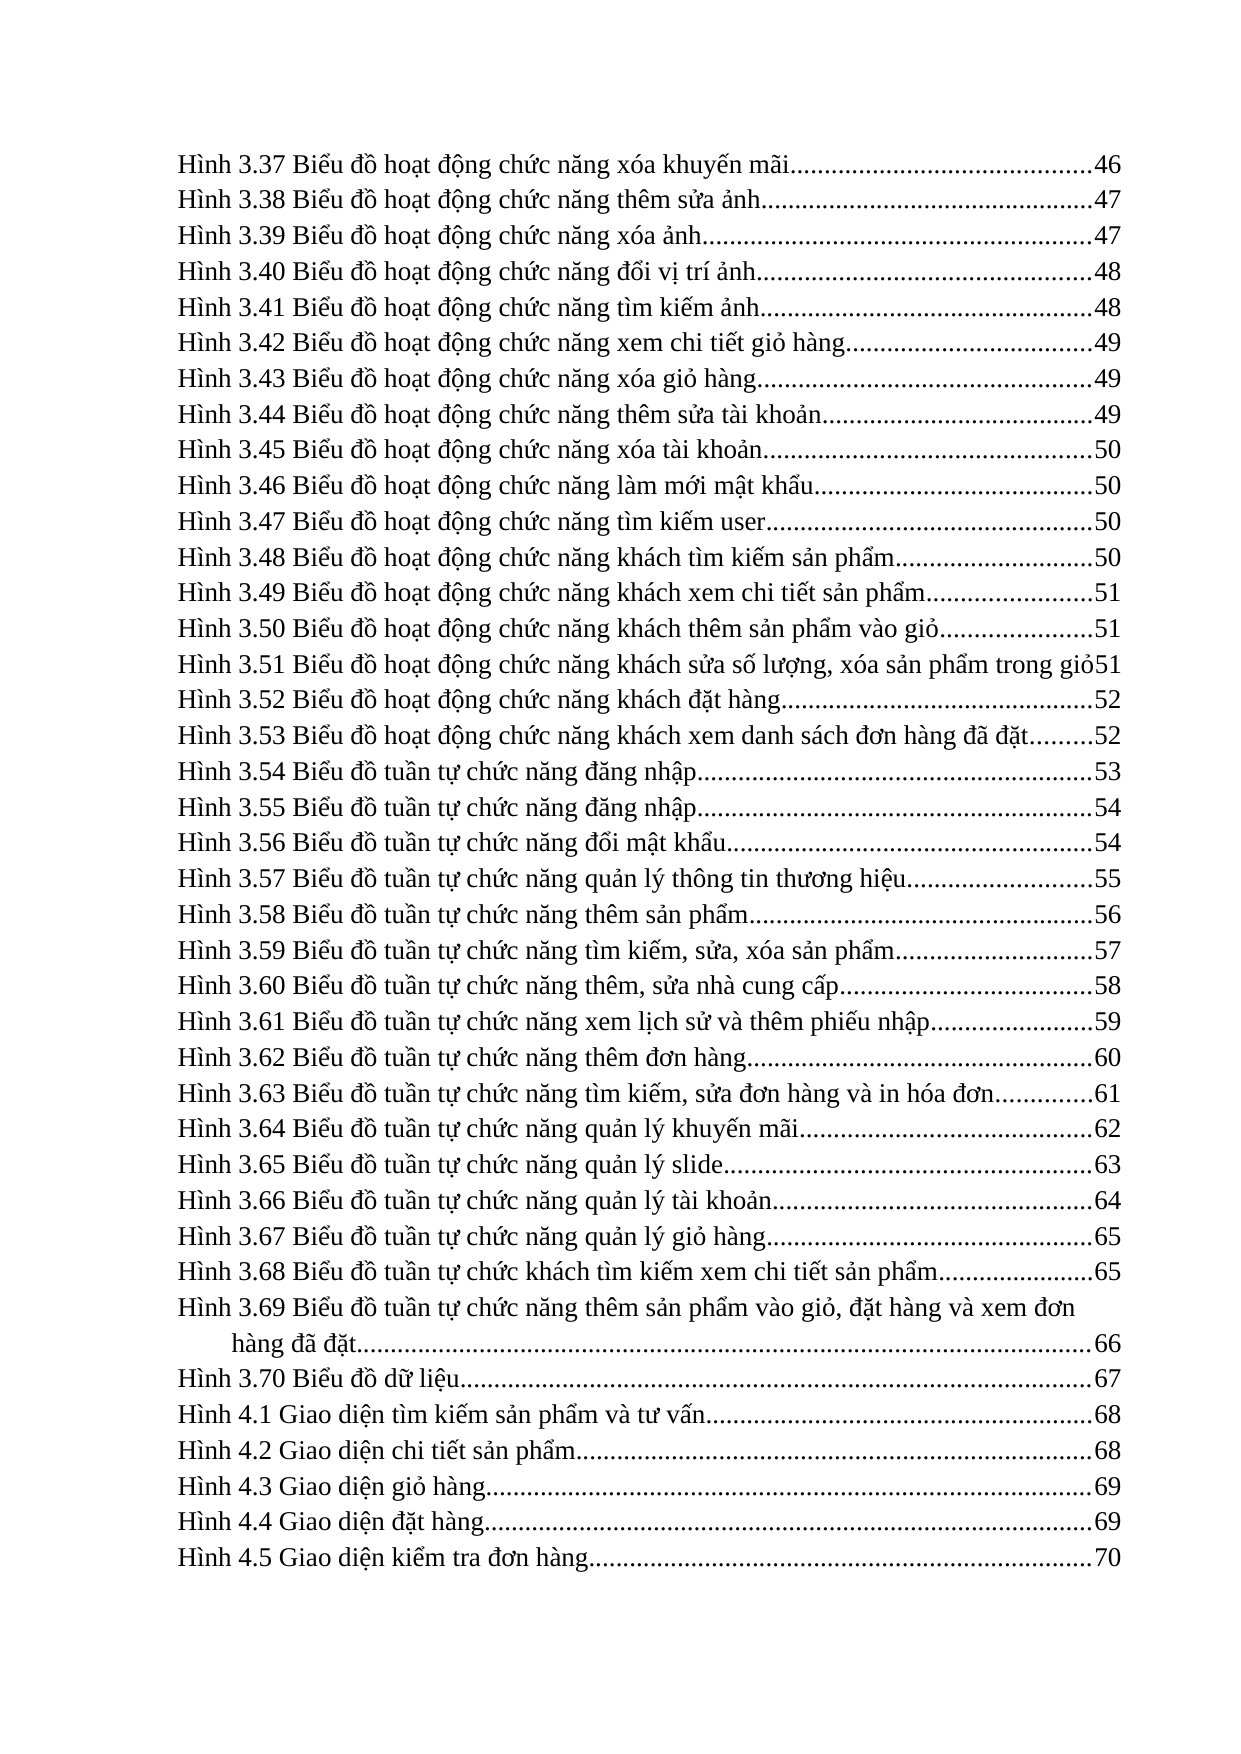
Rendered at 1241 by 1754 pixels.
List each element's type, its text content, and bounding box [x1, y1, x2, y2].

text Hình 3.56 Biểu đồ tuần tự chức năng đổi mật khẩu 54 [177, 827, 1122, 858]
text Hình 4.2 Giao diện chi tiết sản phẩm 68 [177, 1434, 1122, 1465]
text Hình 3.67 Biểu đồ tuần tự chức năng quản lý giỏ hàng 65 [177, 1219, 1122, 1251]
text Hình 3.39 Biểu đồ hoạt động chức năng xóa ảnh 47 [177, 219, 1122, 250]
text Hình 3.61 Biểu đồ tuần tự chức năng xem lịch sử và thêm phiếu nhập 59 [177, 1005, 1122, 1036]
text Hình 3.44 Biểu đồ hoạt động chức năng thêm sửa tài khoản 49 [177, 398, 1122, 429]
text Hình 3.50 Biểu đồ hoạt động chức năng khách thêm sản phẩm vào giỏ 51 [177, 612, 1122, 643]
text Hình 3.59 Biểu đồ tuần tự chức năng tìm kiếm, sửa, xóa sản phẩm 57 [177, 934, 1122, 965]
text Hình 3.57 Biểu đồ tuần tự chức năng quản lý thông tin thương hiệu 55 [177, 862, 1122, 893]
text Hình 4.4 Giao diện đặt hàng 69 [177, 1505, 1122, 1537]
text Hình 3.53 Biểu đồ hoạt động chức năng khách xem danh sách đơn hàng đã đặt 52 [177, 719, 1122, 751]
text Hình 3.45 Biểu đồ hoạt động chức năng xóa tài khoản 50 [177, 433, 1122, 465]
text Hình 3.62 Biểu đồ tuần tự chức năng thêm đơn hàng 60 [177, 1041, 1122, 1072]
text Hình 3.54 Biểu đồ tuần tự chức năng đăng nhập 53 [177, 755, 1122, 786]
text Hình 4.1 Giao diện tìm kiếm sản phẩm và tư vấn 68 [177, 1398, 1122, 1429]
text Hình 3.41 Biểu đồ hoạt động chức năng tìm kiếm ảnh 48 [177, 291, 1122, 322]
text Hình 3.63 Biểu đồ tuần tự chức năng tìm kiếm, sửa đơn hàng và in hóa đơn 61 [177, 1077, 1122, 1108]
text Hình 3.47 Biểu đồ hoạt động chức năng tìm kiếm user 50 [177, 505, 1122, 536]
text Hình 3.52 Biểu đồ hoạt động chức năng khách đặt hàng 52 [177, 684, 1122, 715]
text Hình 3.69 Biểu đồ tuần tự chức năng thêm sản phẩm vào giỏ, đặt hàng và xem đơn hàng đã đặt 66 [177, 1291, 1122, 1358]
text Hình 3.38 Biểu đồ hoạt động chức năng thêm sửa ảnh 47 [177, 183, 1122, 214]
text Hình 4.3 Giao diện giỏ hàng 69 [177, 1470, 1122, 1501]
text Hình 3.64 Biểu đồ tuần tự chức năng quản lý khuyến mãi 62 [177, 1112, 1122, 1143]
text Hình 3.37 Biểu đồ hoạt động chức năng xóa khuyến mãi 46 [177, 148, 1122, 179]
text Hình 3.48 Biểu đồ hoạt động chức năng khách tìm kiếm sản phẩm 50 [177, 541, 1122, 572]
text Hình 3.68 Biểu đồ tuần tự chức khách tìm kiếm xem chi tiết sản phẩm 65 [177, 1255, 1122, 1286]
text Hình 3.51 Biểu đồ hoạt động chức năng khách sửa số lượng, xóa sản phẩm trong giỏ 51 [177, 648, 1122, 679]
text Hình 3.42 Biểu đồ hoạt động chức năng xem chi tiết giỏ hàng 49 [177, 326, 1122, 357]
text Hình 3.49 Biểu đồ hoạt động chức năng khách xem chi tiết sản phẩm 51 [177, 576, 1122, 608]
text Hình 3.58 Biểu đồ tuần tự chức năng thêm sản phẩm 56 [177, 898, 1122, 929]
text Hình 3.65 Biểu đồ tuần tự chức năng quản lý slide 63 [177, 1148, 1122, 1179]
text Hình 3.70 Biểu đồ dữ liệu 67 [177, 1362, 1122, 1394]
text Hình 3.46 Biểu đồ hoạt động chức năng làm mới mật khẩu 50 [177, 469, 1122, 500]
text Hình 3.43 Biểu đồ hoạt động chức năng xóa giỏ hàng 49 [177, 362, 1122, 393]
text Hình 4.5 Giao diện kiểm tra đơn hàng 70 [177, 1541, 1122, 1572]
text Hình 3.40 Biểu đồ hoạt động chức năng đổi vị trí ảnh 48 [177, 255, 1122, 286]
text Hình 3.66 Biểu đồ tuần tự chức năng quản lý tài khoản 64 [177, 1184, 1122, 1215]
text Hình 3.55 Biểu đồ tuần tự chức năng đăng nhập 54 [177, 791, 1122, 822]
text Hình 3.60 Biểu đồ tuần tự chức năng thêm, sửa nhà cung cấp 58 [177, 969, 1122, 1001]
